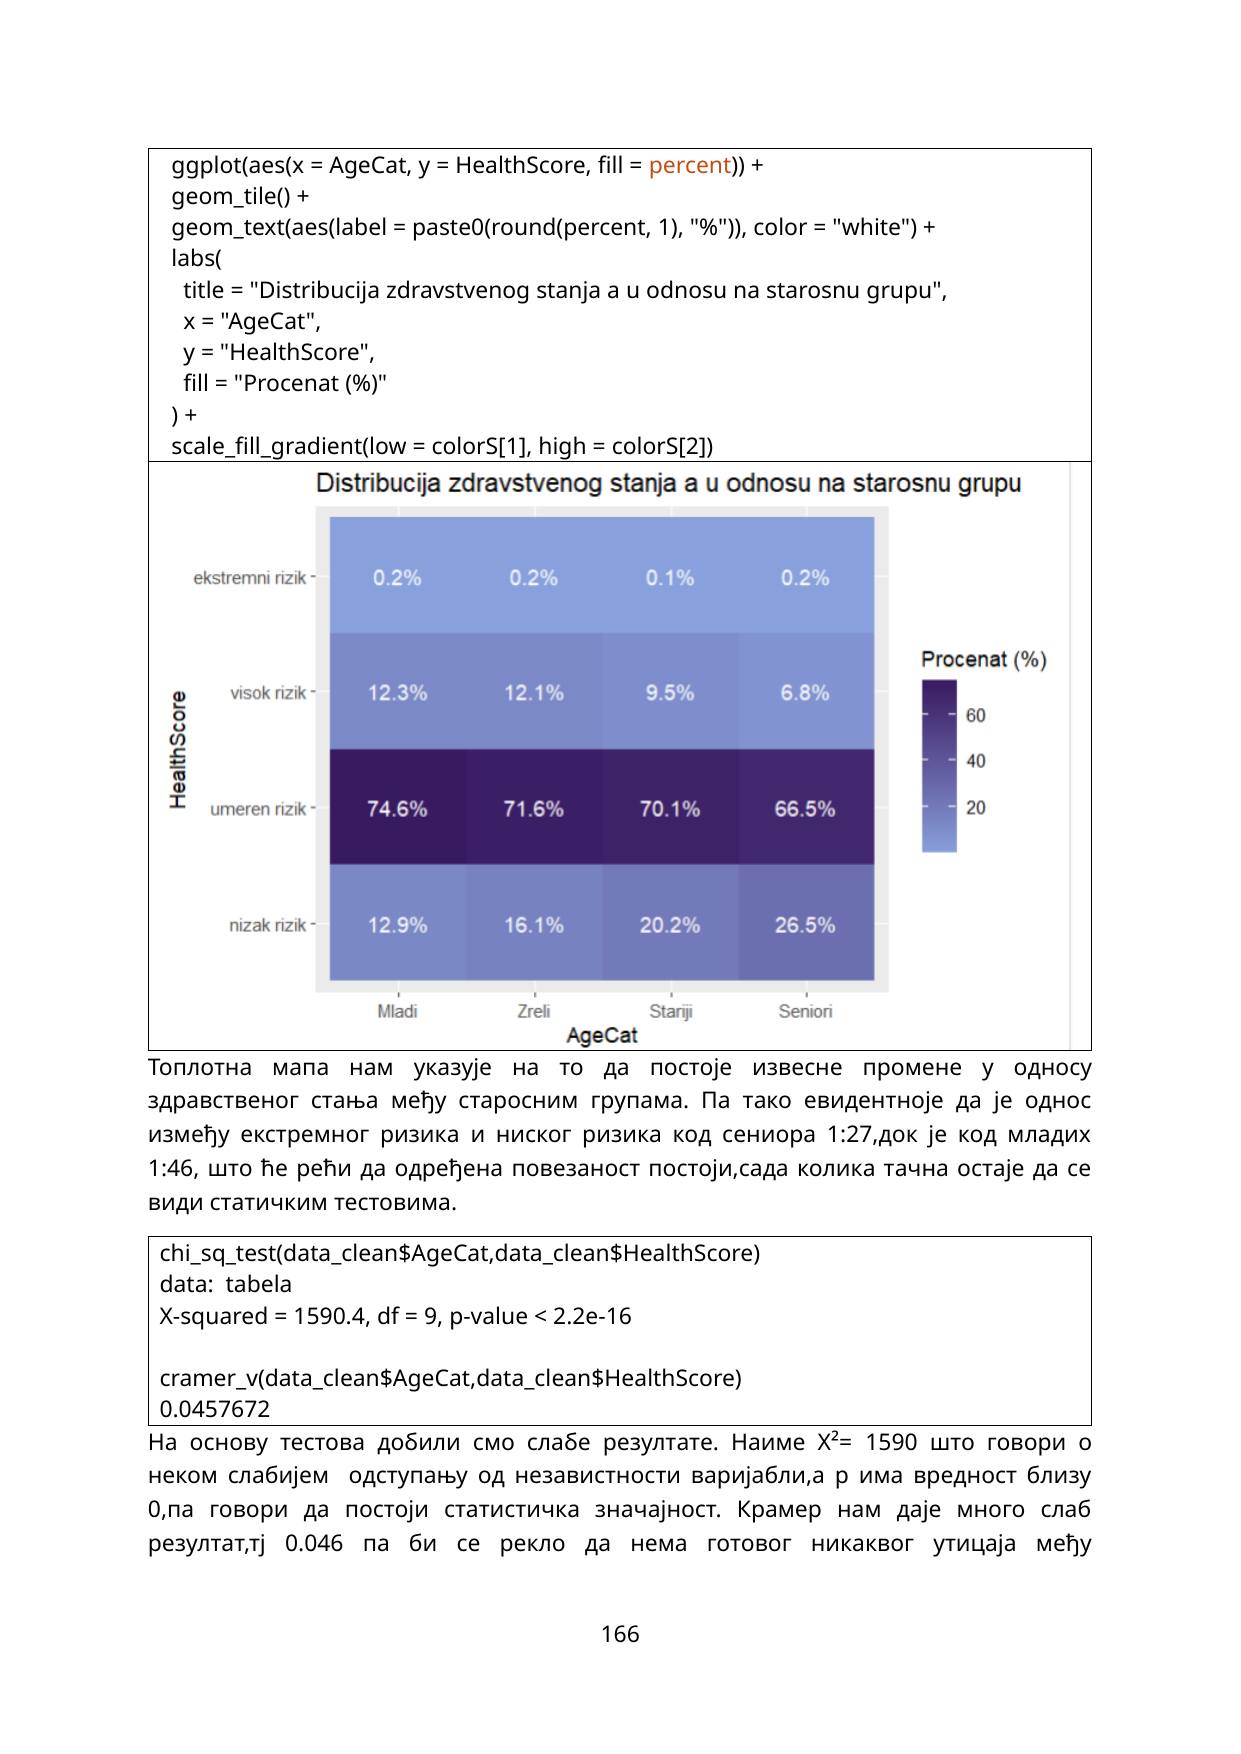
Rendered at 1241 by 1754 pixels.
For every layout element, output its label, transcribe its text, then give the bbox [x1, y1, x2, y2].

table_header chi_sq_test(data_clean$AgeCat,data_clean$HealthScore) data: tabela X-squared = 1590.4, df = 9, p-value < 2.2e-16 cramer_v(data_clean$AgeCat,data_clean$HealthScore) 0.0457672 [149, 1237, 1091, 1425]
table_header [149, 149, 1091, 461]
text Топлотна мапа нам указује на то да постоје извесне промене у односу здравственог стања међу старосним групама. Па тако евидентноје да је однос између екстремног ризика и ниског ризика код сениора 1:27,док је код младих 1:46, што ће рећи да одређена повезаност постоји,сада колика тачна остаје да се види статичким тестовима. [148, 1051, 1093, 1217]
table_cell [1073, 462, 1091, 1050]
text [148, 1426, 1093, 1558]
table_cell [149, 462, 159, 1050]
picture [159, 462, 1073, 1050]
